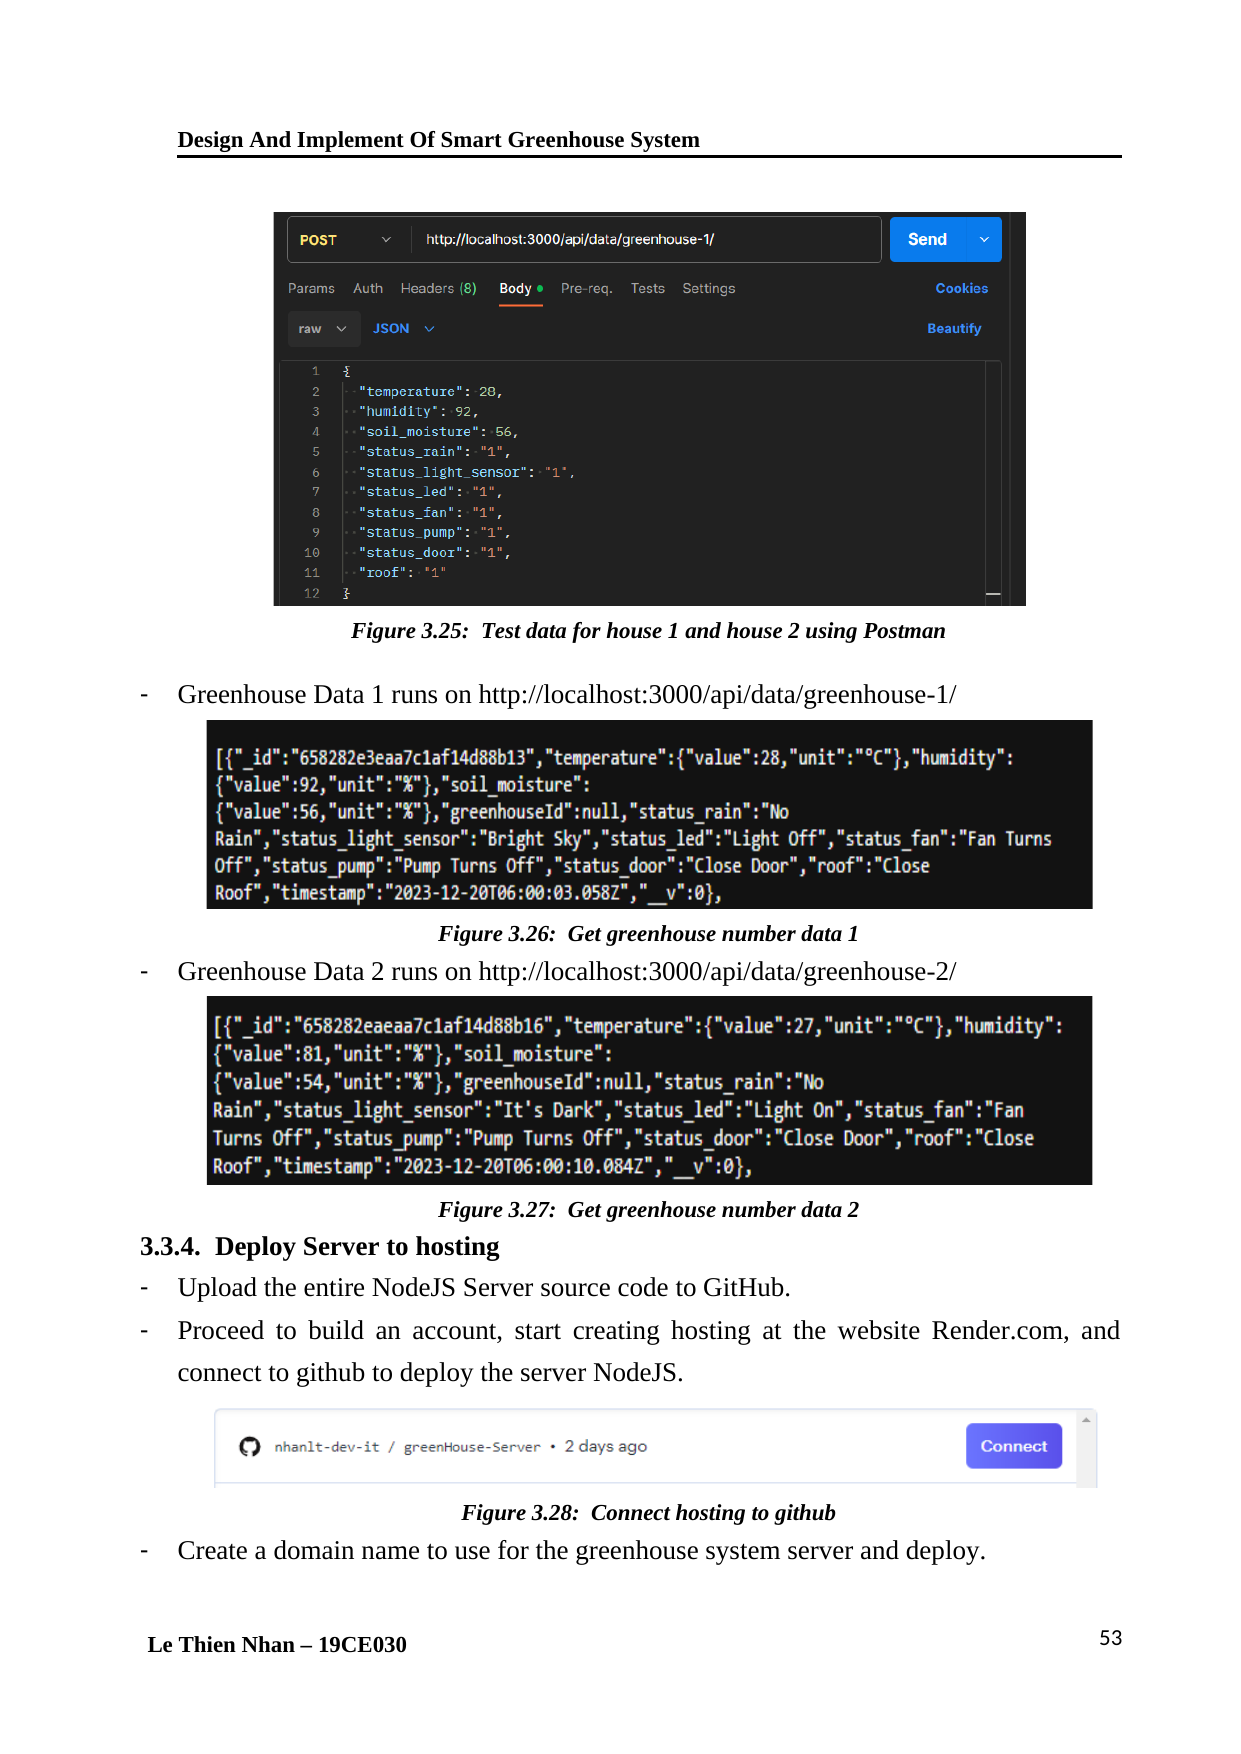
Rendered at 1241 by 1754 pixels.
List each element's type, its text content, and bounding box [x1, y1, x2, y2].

list Greenhouse Data 2 runs on http://localhost:3000/api/data/greenhouse-2/ [140, 954, 1122, 987]
text Figure 3.26: Get greenhouse number data 1 [177, 920, 1122, 946]
list Create a domain name to use for the greenhouse system server and deploy. [140, 1533, 1122, 1566]
list Upload the entire NodeJS Server source code to GitHub. [140, 1271, 1122, 1304]
text Figure 3.25: Test data for house 1 and house 2 using Postman [177, 617, 1122, 643]
picture [199, 1396, 1101, 1488]
picture [206, 720, 1093, 909]
list Proceed to build an account, start creating hosting at the website Render.com, and connect to github to deploy the server NodeJS. [140, 1313, 1122, 1387]
list Greenhouse Data 1 runs on http://localhost:3000/api/data/greenhouse-1/ [140, 677, 1122, 711]
picture [273, 212, 1026, 606]
list Deploy Server to hosting [140, 1230, 1122, 1261]
text Figure 3.28: Connect hosting to github [177, 1499, 1122, 1525]
picture [206, 996, 1093, 1185]
text Figure 3.27: Get greenhouse number data 2 [177, 1196, 1122, 1222]
